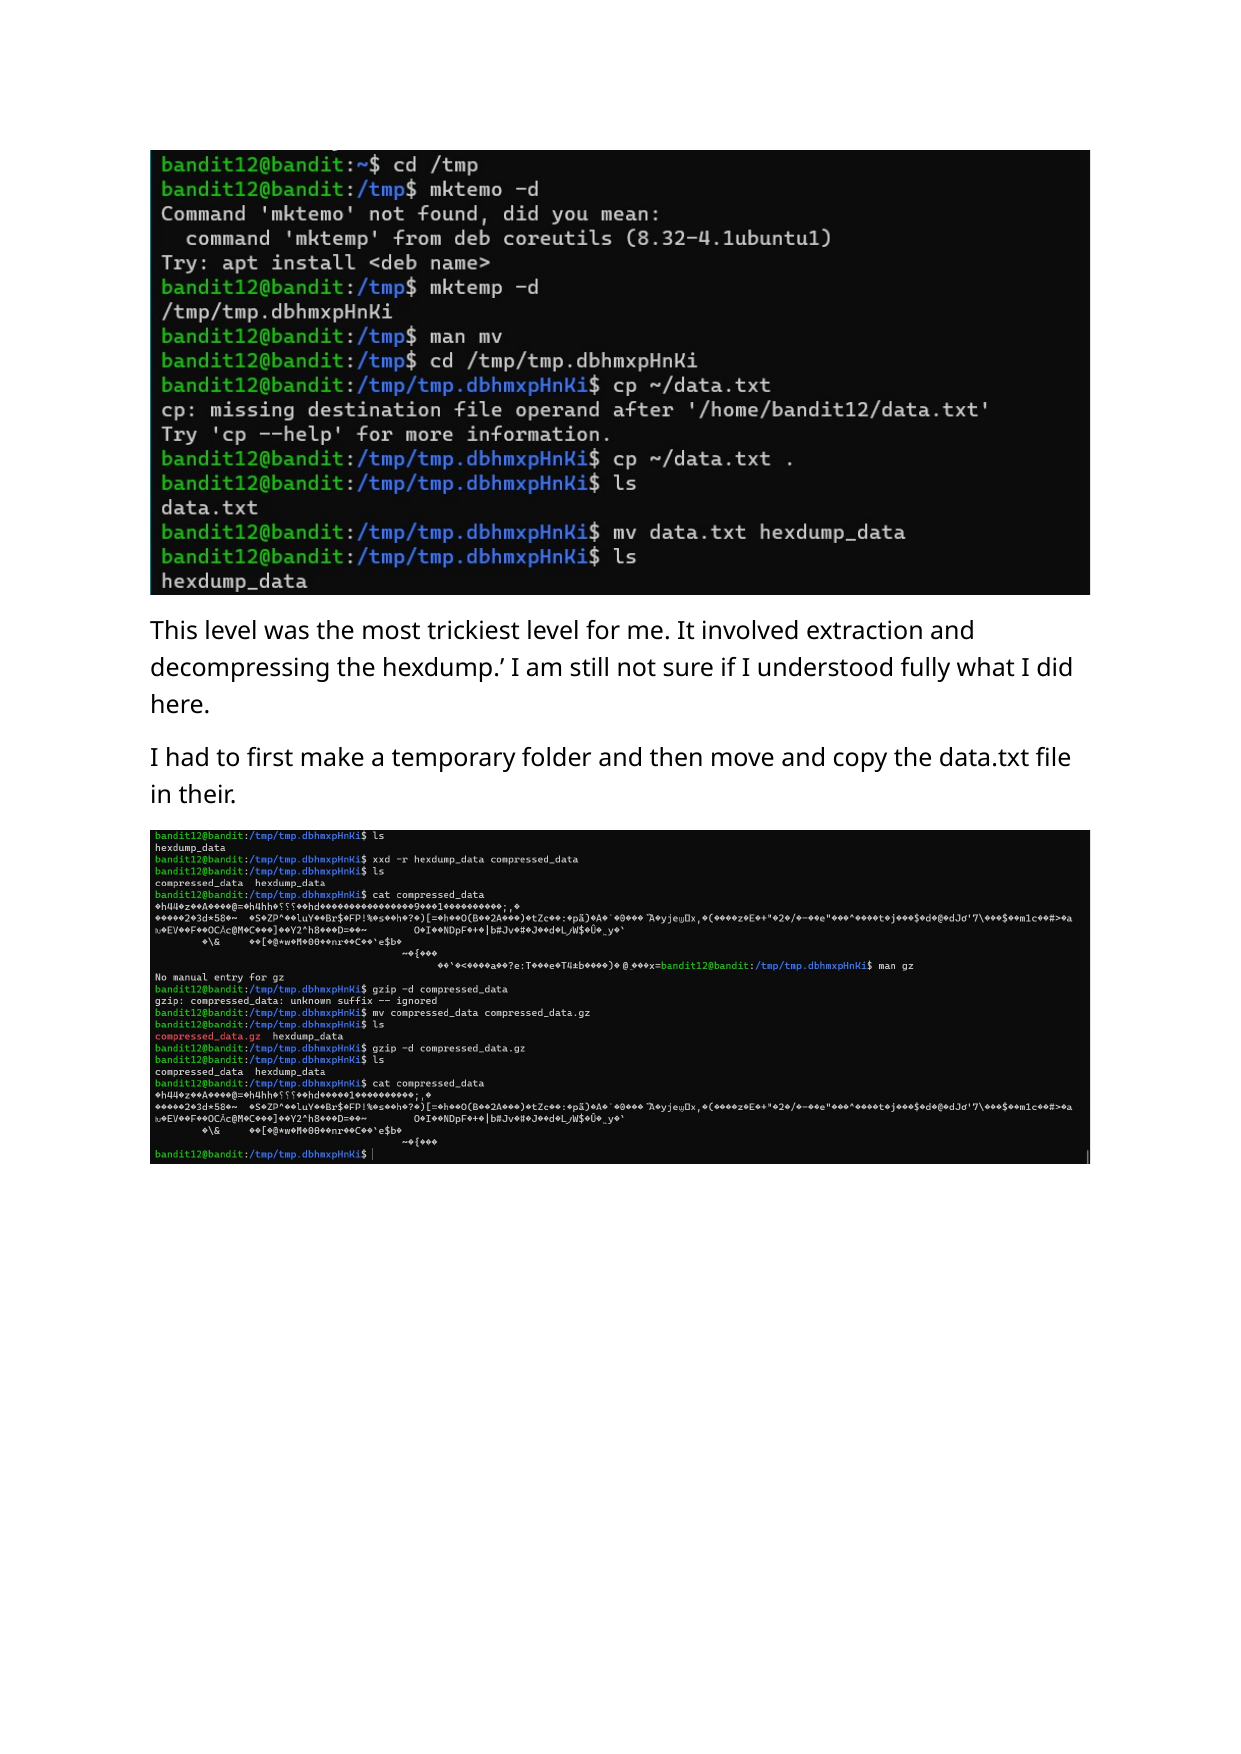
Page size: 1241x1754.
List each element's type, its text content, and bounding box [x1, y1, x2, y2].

text I had to first make a temporary folder and then move and copy the data.txt file in their. [150, 740, 1090, 811]
picture [150, 830, 1091, 1164]
picture [150, 150, 1091, 595]
text This level was the most trickiest level for me. It involved extraction and decompressing the hexdump.’ I am still not sure if I understood fully what I did here. [150, 613, 1090, 721]
